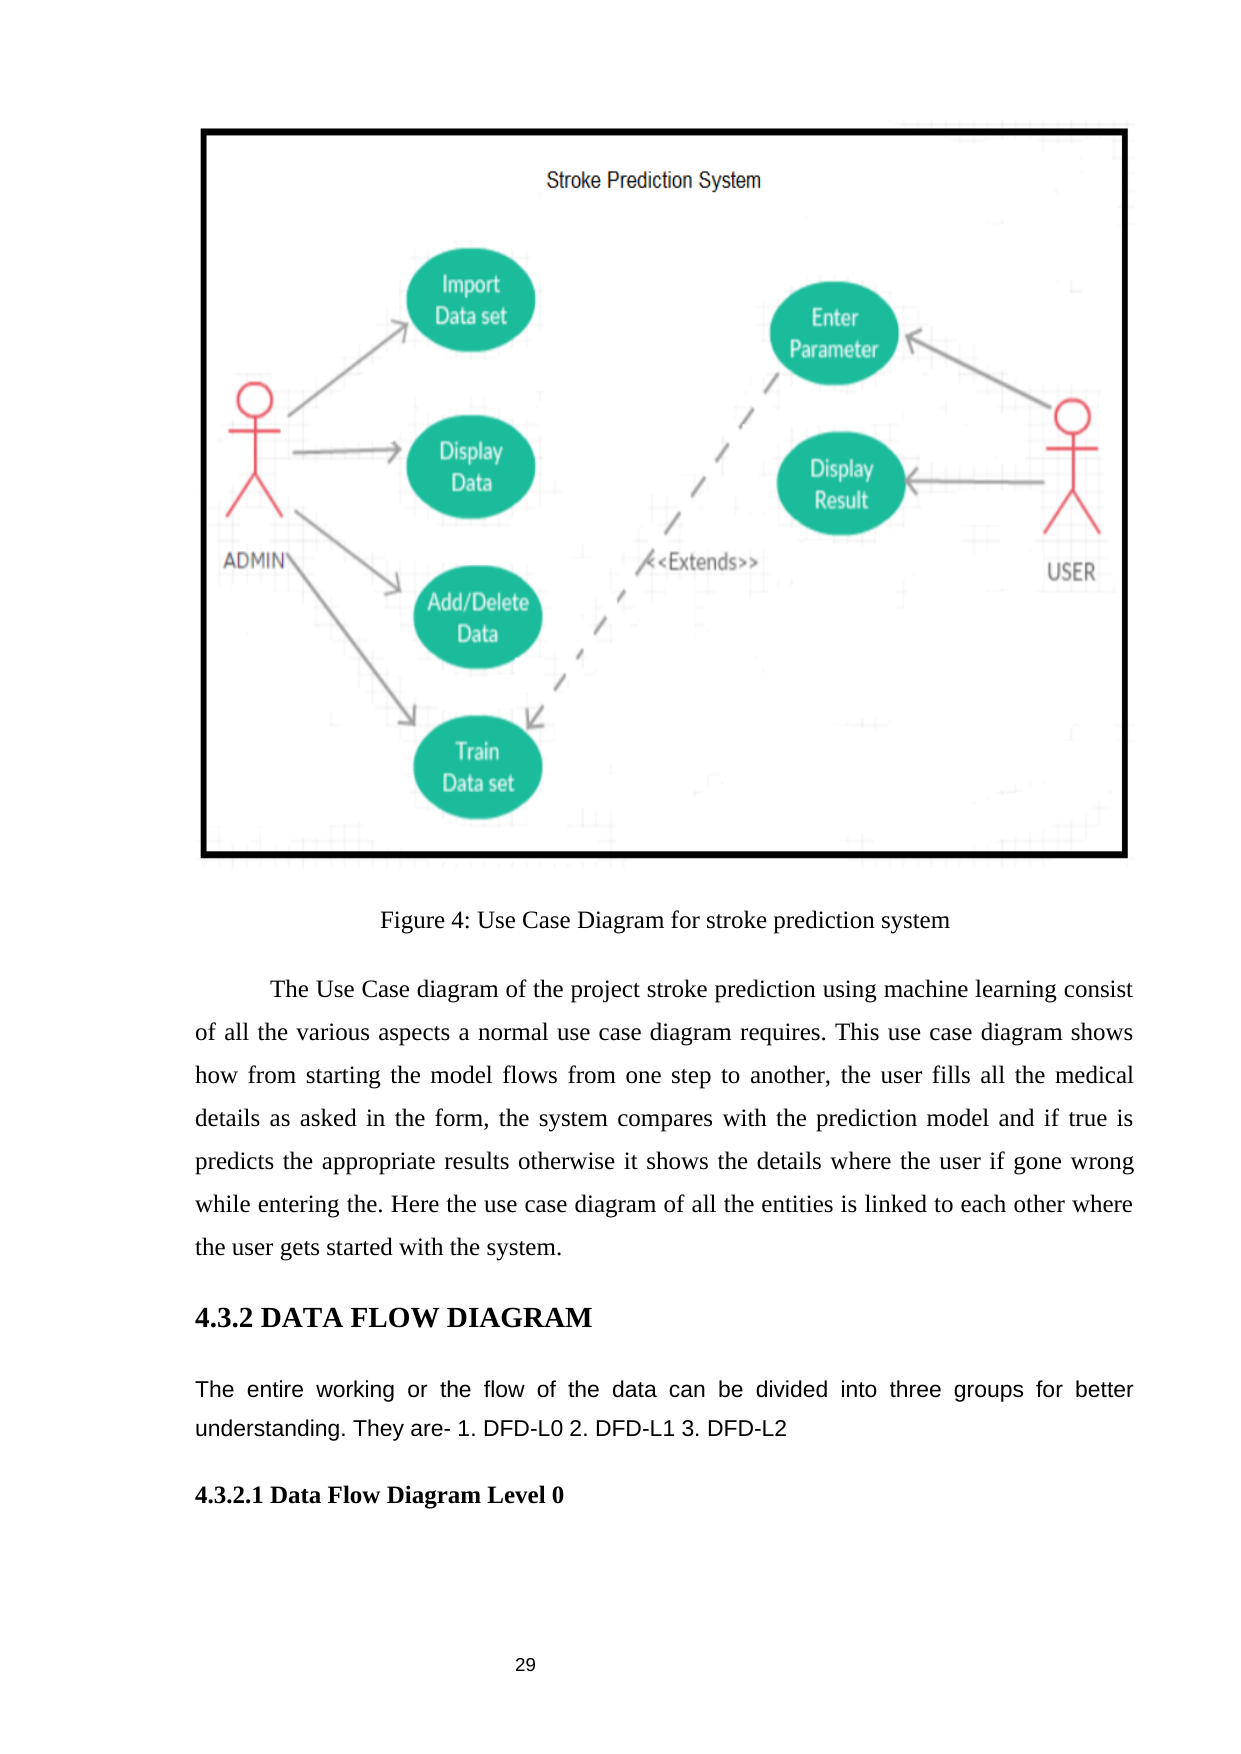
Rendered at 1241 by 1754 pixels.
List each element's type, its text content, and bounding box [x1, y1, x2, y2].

text The Use Case diagram of the project stroke prediction using machine learning consist of all the various aspects a normal use case diagram requires. This use case diagram shows how from starting the model flows from one step to another, the user fills all the medical details as asked in the form, the system compares with the prediction model and if true is predicts the appropriate results otherwise it shows the details where the user if gone wrong while entering the. Here the use case diagram of all the entities is linked to each other where the user gets started with the system. [195, 974, 1135, 1261]
picture [195, 120, 1135, 868]
text Figure 4: Use Case Diagram for stroke prediction system [195, 906, 1135, 934]
text 4.3.2 DATA FLOW DIAGRAM [195, 1301, 1135, 1334]
text The entire working or the flow of the data can be divided into three groups for better understanding. They are- 1. DFD-L0 2. DFD-L1 3. DFD-L2 [195, 1376, 1135, 1442]
text 4.3.2.1 Data Flow Diagram Level 0 [195, 1480, 1135, 1509]
